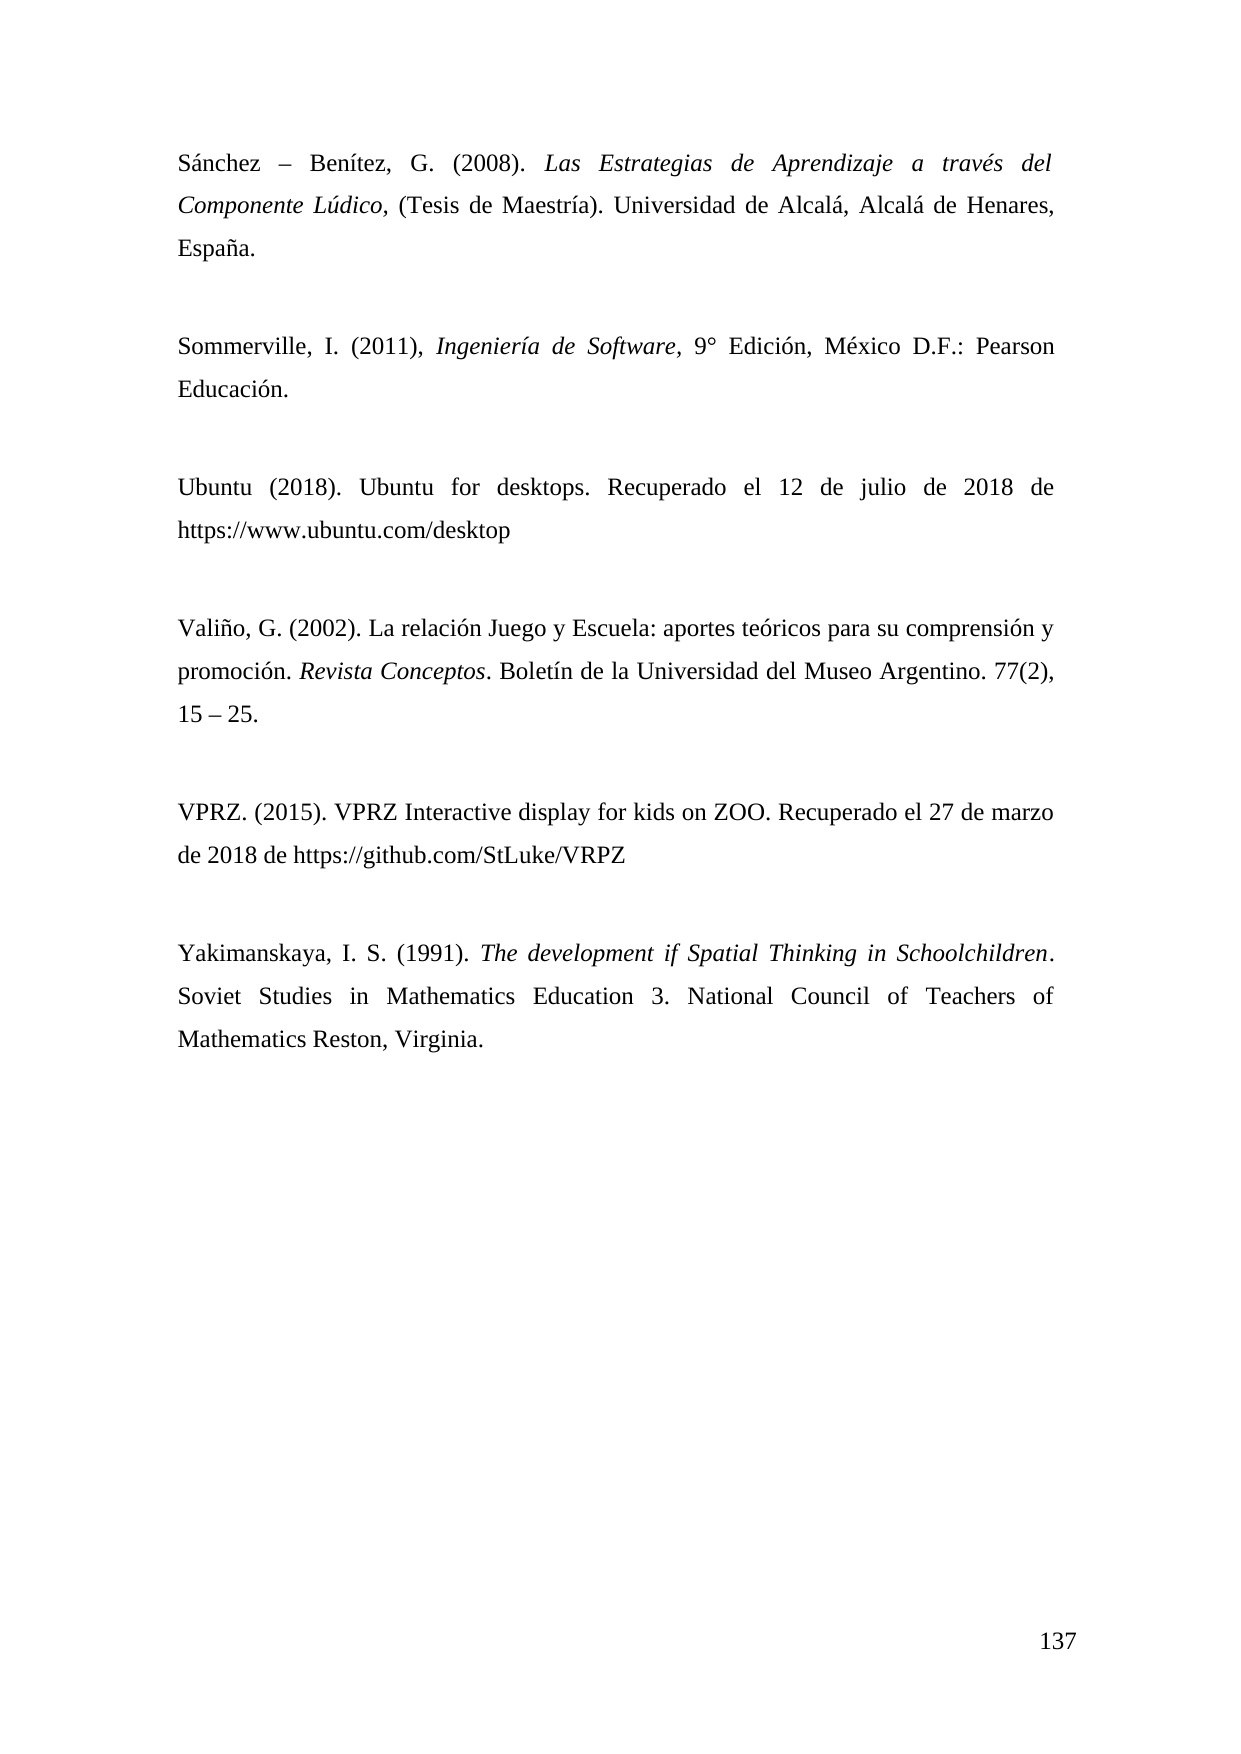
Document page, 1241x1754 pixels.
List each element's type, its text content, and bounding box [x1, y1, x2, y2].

text VPRZ. (2015). VPRZ Interactive display for kids on ZOO. Recuperado el 27 de marzo de 2018 de https://github.com/StLuke/VRPZ [177, 797, 1055, 869]
text Ubuntu (2018). Ubuntu for desktops. Recuperado el 12 de julio de 2018 de https://www.ubuntu.com/desktop [177, 472, 1055, 544]
text Yakimanskaya, I. S. (1991). The development if Spatial Thinking in Schoolchildren. Soviet Studies in Mathematics Education 3. National Council of Teachers of Mathematics Reston, Virginia. [177, 938, 1055, 1052]
text Sommerville, I. (2011), Ingeniería de Software, 9° Edición, México D.F.: Pearson Educación. [177, 331, 1055, 403]
text Sánchez – Benítez, G. (2008). Las Estrategias de Aprendizaje a través del Componente Lúdico, (Tesis de Maestría). Universidad de Alcalá, Alcalá de Henares, España. [177, 148, 1055, 262]
text Valiño, G. (2002). La relación Juego y Escuela: aportes teóricos para su comprensión y promoción. Revista Conceptos. Boletín de la Universidad del Museo Argentino. 77(2), 15 – 25. [177, 613, 1055, 728]
